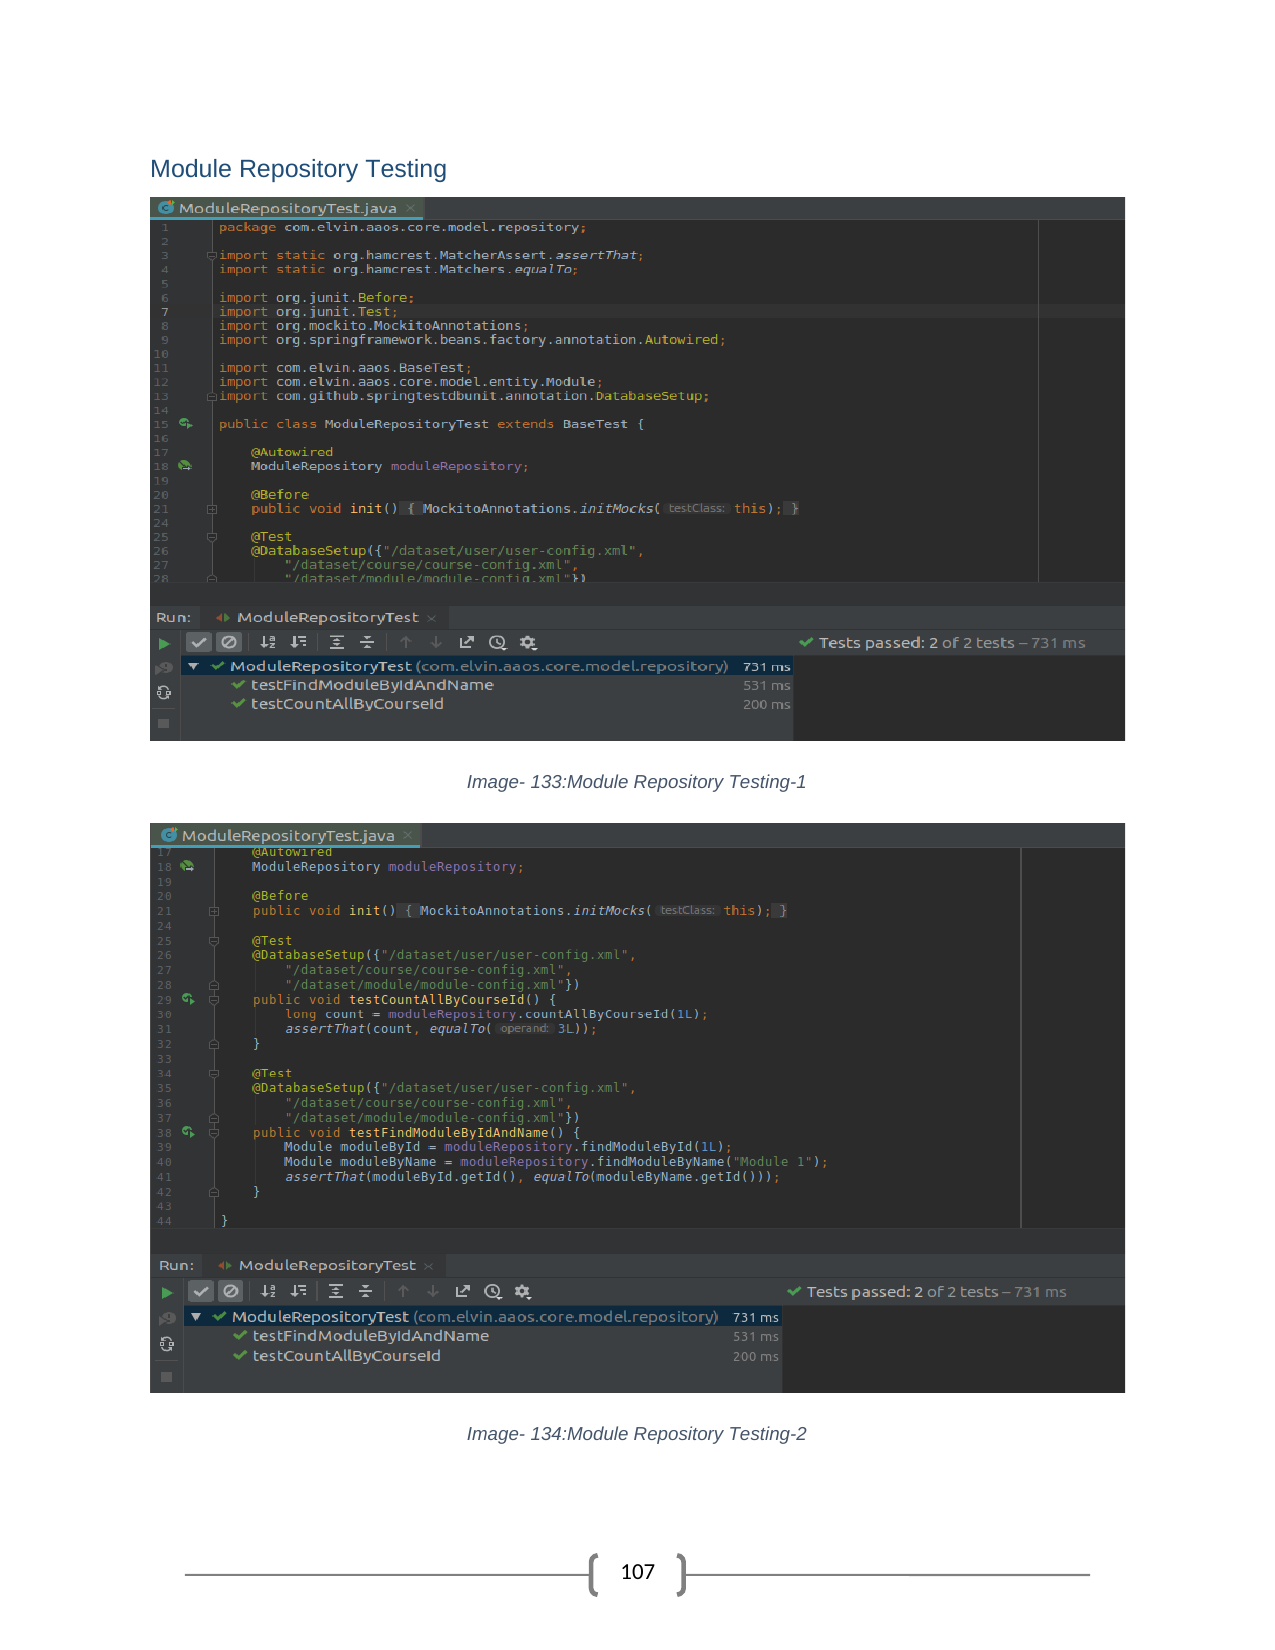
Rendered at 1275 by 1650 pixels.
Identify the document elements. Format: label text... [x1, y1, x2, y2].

text Image- 134:Module Repository Testing-2 [150, 1422, 1125, 1444]
picture [150, 823, 1125, 1393]
text Module Repository Testing [150, 154, 1125, 183]
picture [150, 197, 1125, 741]
text Image- 133:Module Repository Testing-1 [150, 771, 1125, 792]
